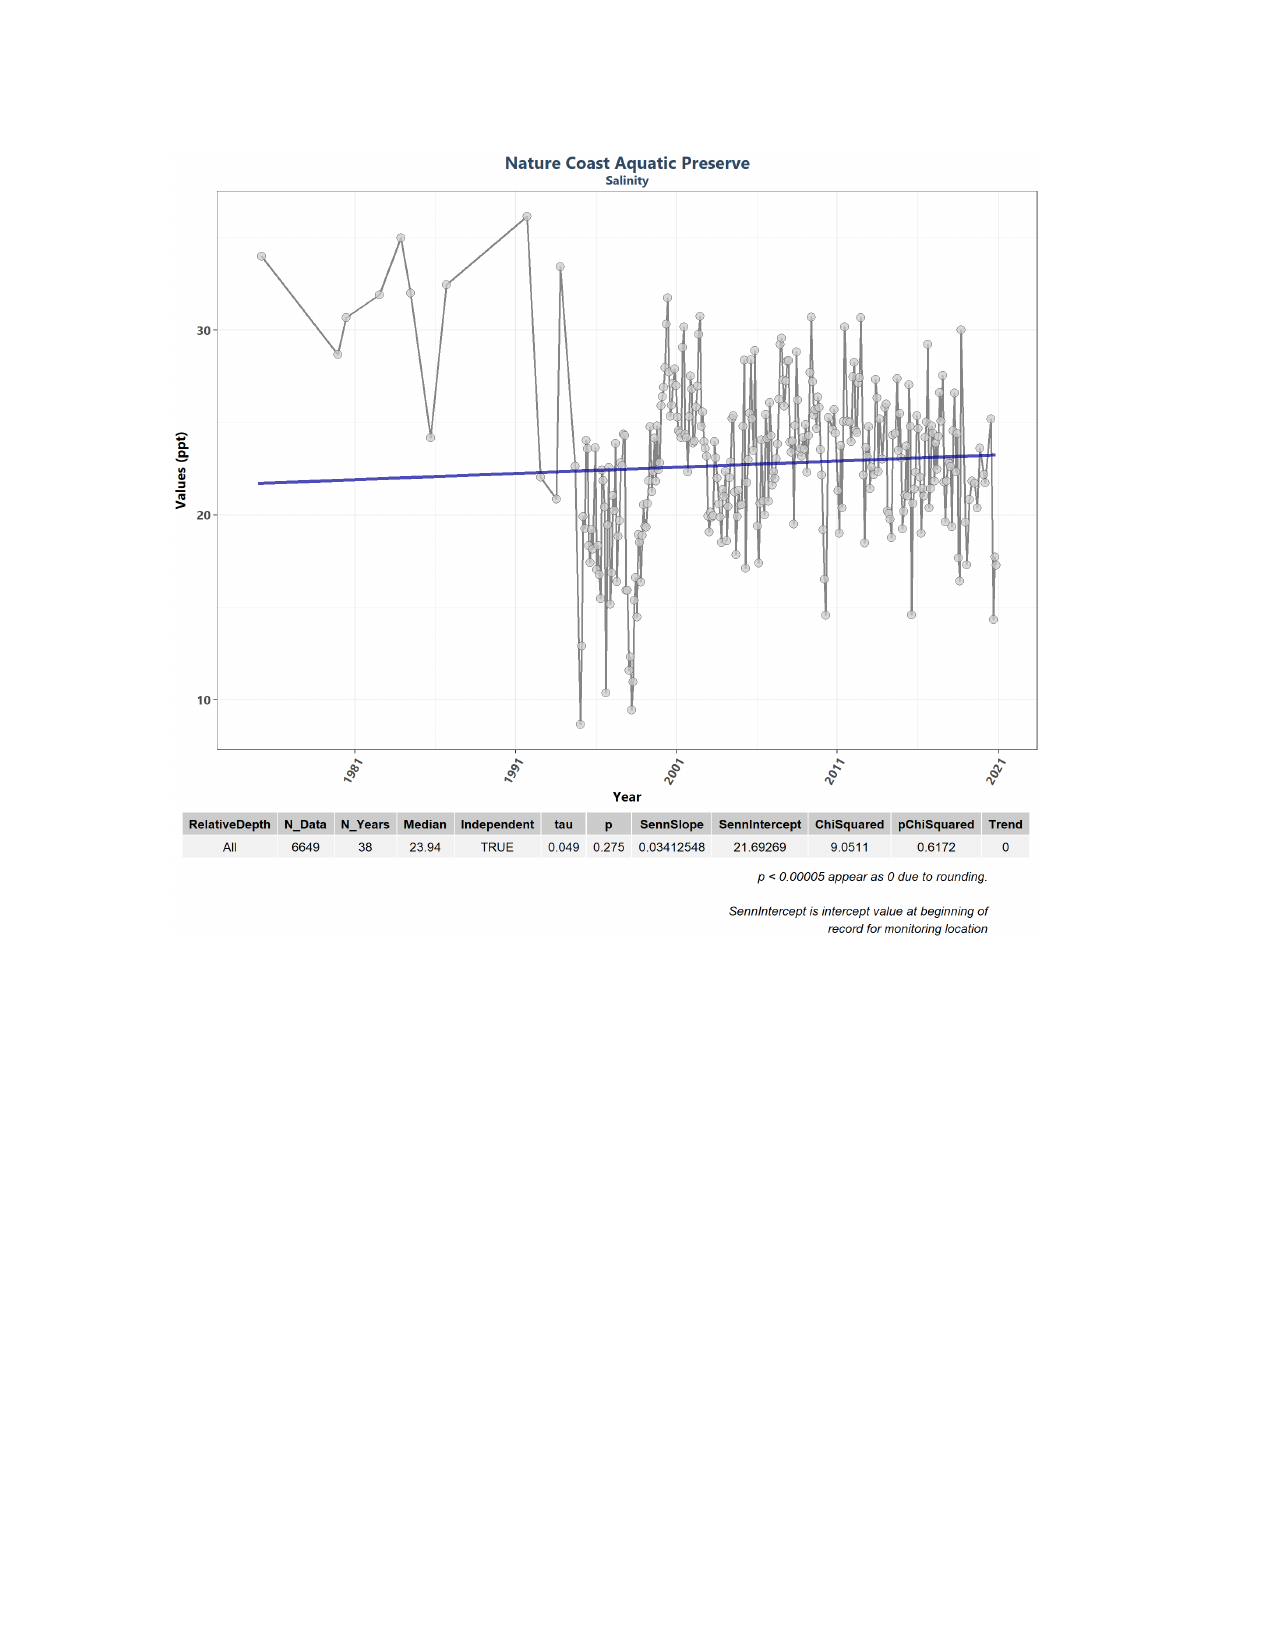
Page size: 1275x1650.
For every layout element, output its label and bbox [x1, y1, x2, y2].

picture [168, 150, 1044, 938]
